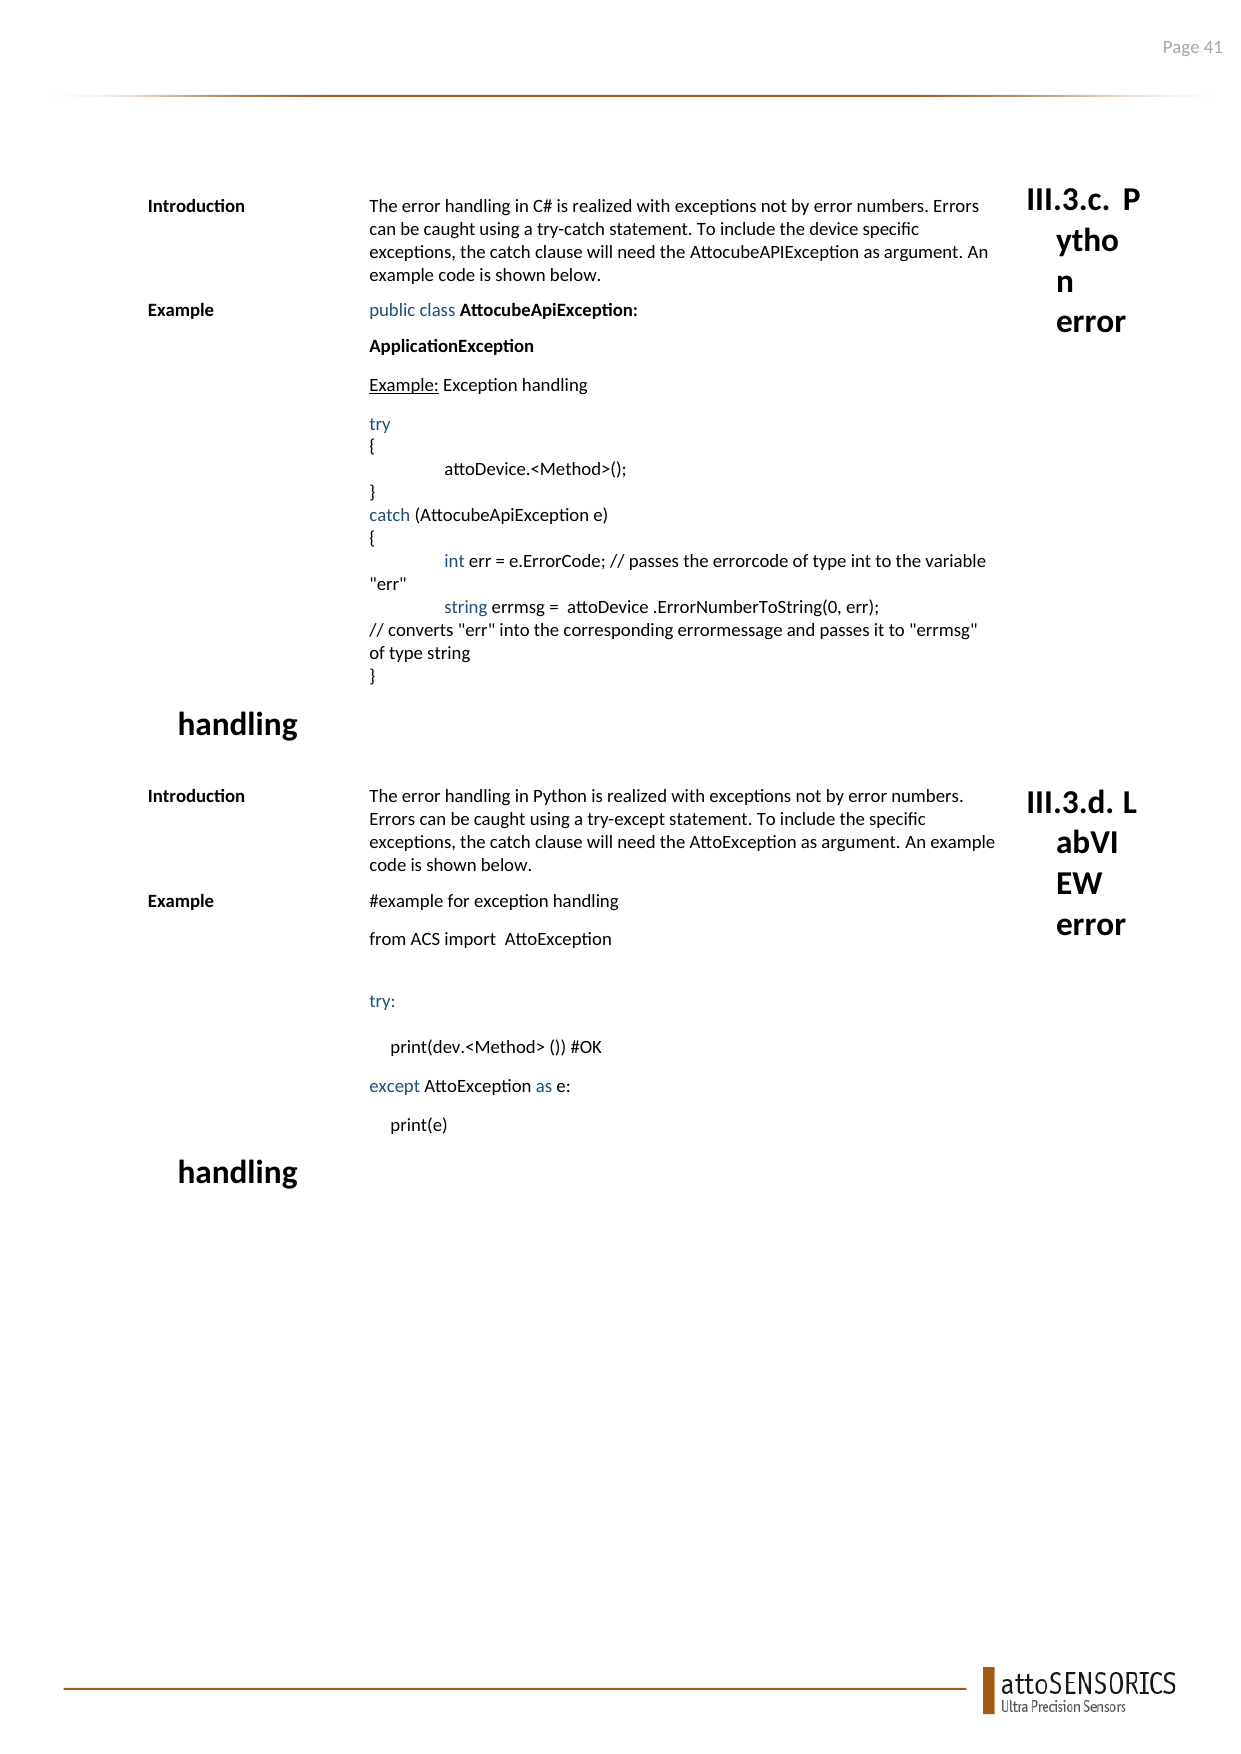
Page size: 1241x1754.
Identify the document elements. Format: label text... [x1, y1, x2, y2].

table_cell #example for exception handling from ACS import AttoException try: print(dev.<Method> ()) #OK except AttoException as e: print(e) [358, 889, 1007, 1152]
table_header The error handling in Python is realized with exceptions not by error numbers. Errors can be caught using a try-except statement. To include the specific exceptions, the catch clause will need the AttoException as argument. An example code is shown below. [358, 785, 1007, 889]
table_cell Example [136, 889, 358, 1152]
picture [46, 84, 1228, 110]
table_cell public class AttocubeApiException: ApplicationException Example: Exception handling try { attoDevice.<Method>(); } catch (AttocubeApiException e) { int err = e.ErrorCode; // passes the errorcode of type int to the variable "err" string errmsg = attoDevice .ErrorNumberToString(0, err); // converts "err" into the corresponding errormessage and passes it to "errmsg" of type string } [358, 299, 1007, 702]
picture [63, 1666, 1214, 1715]
table_header Introduction [136, 195, 358, 299]
subtitle Python error handling [148, 178, 1134, 743]
table_cell Example [136, 299, 358, 702]
table_header Introduction [136, 785, 358, 889]
subtitle LabVIEW error handling [148, 781, 1134, 1192]
table_header The error handling in C# is realized with exceptions not by error numbers. Errors can be caught using a try-catch statement. To include the device specific exceptions, the catch clause will need the AttocubeAPIException as argument. An example code is shown below. [358, 195, 1007, 299]
